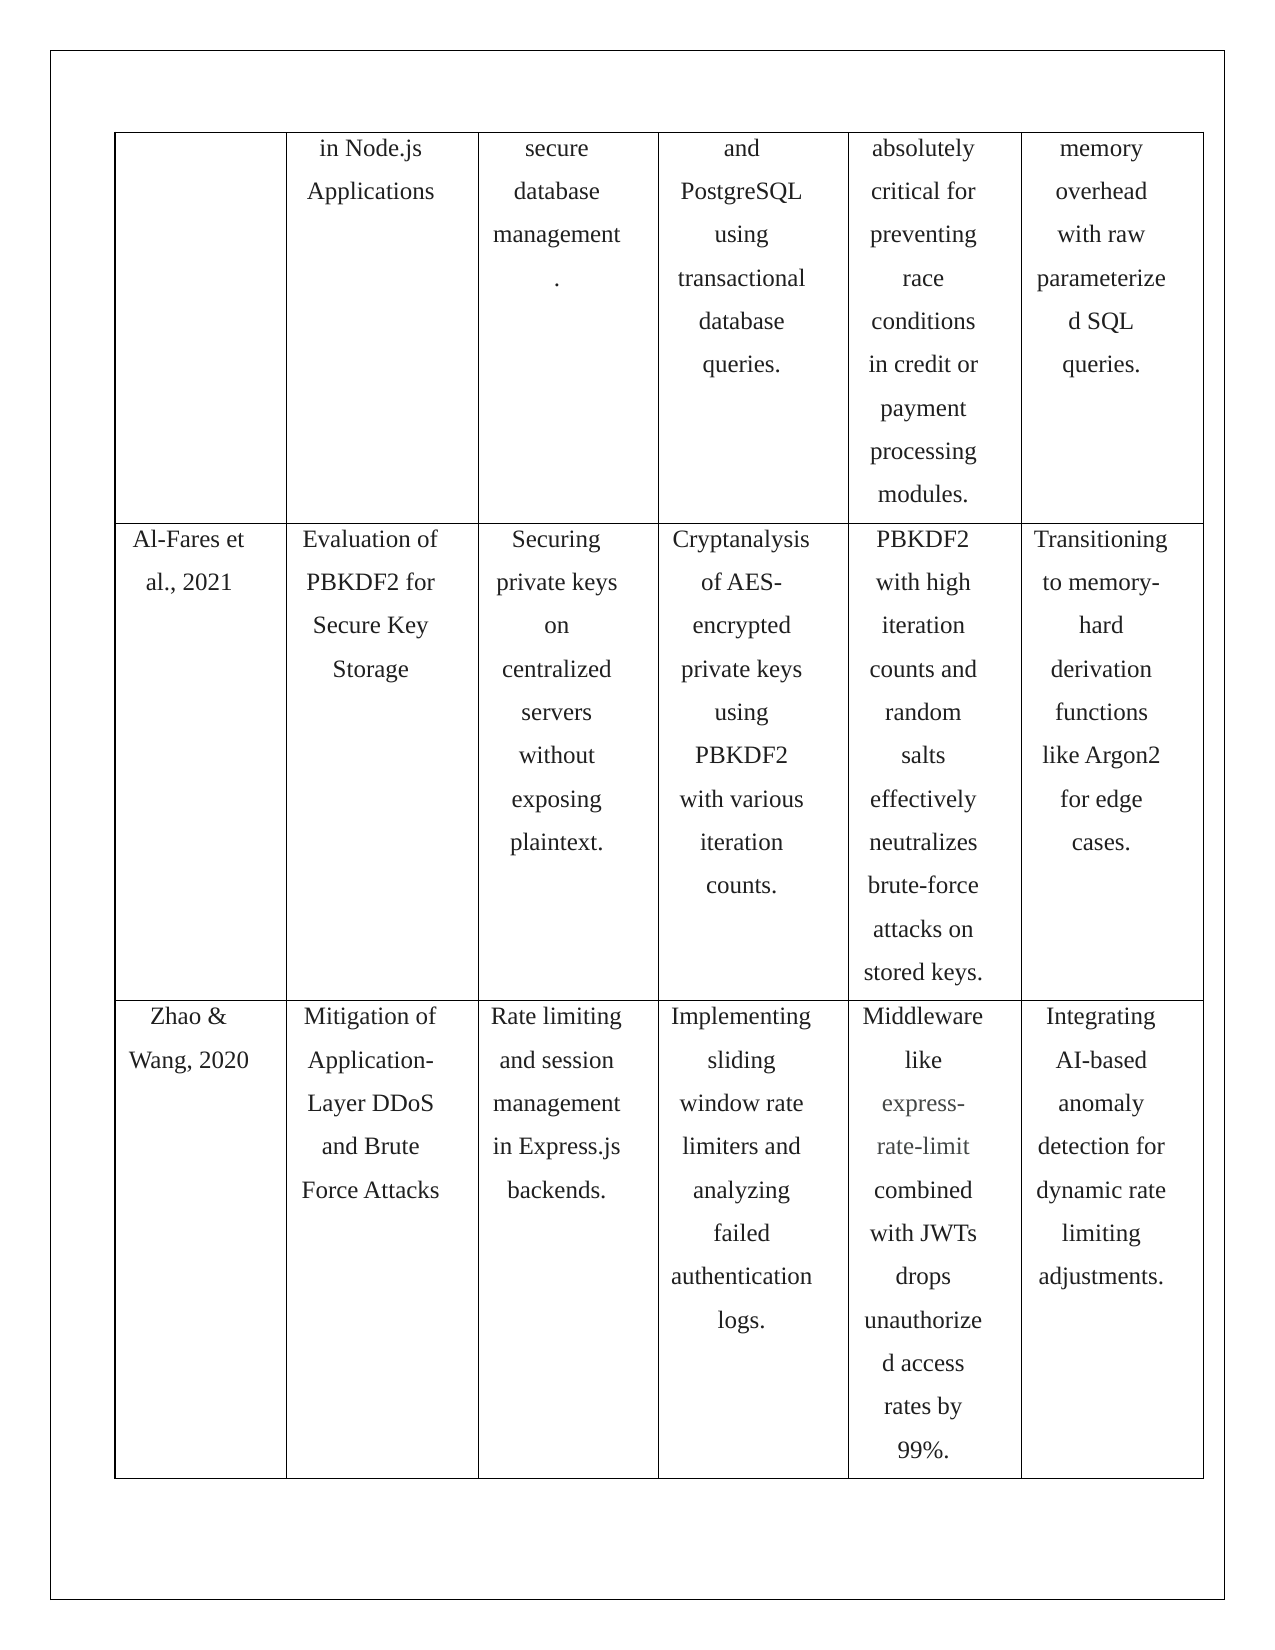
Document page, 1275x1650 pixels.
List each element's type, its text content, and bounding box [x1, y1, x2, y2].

table_cell Middleware like express-rate-limit combined with JWTs drops unauthorized access rates by 99%. [849, 1001, 1021, 1478]
table_cell Rate limiting and session management in Express.js backends. [479, 1001, 658, 1478]
table_cell Mitigation of Application-Layer DDoS and Brute Force Attacks [287, 1001, 478, 1478]
table_cell Cryptanalysis of AES-encrypted private keys using PBKDF2 with various iteration counts. [659, 524, 848, 1000]
table_cell PBKDF2 with high iteration counts and random salts effectively neutralizes brute-force attacks on stored keys. [849, 524, 1021, 1000]
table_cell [849, 133, 1021, 523]
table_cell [1022, 133, 1203, 523]
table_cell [116, 133, 286, 523]
table_cell Evaluation of PBKDF2 for Secure Key Storage [287, 524, 478, 1000]
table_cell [287, 133, 478, 523]
table_cell Al-Fares et al., 2021 [116, 524, 286, 1000]
table_cell Implementing sliding window rate limiters and analyzing failed authentication logs. [659, 1001, 848, 1478]
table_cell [479, 133, 658, 523]
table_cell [659, 133, 848, 523]
table_cell Securing private keys on centralized servers without exposing plaintext. [479, 524, 658, 1000]
table_cell Transitioning to memory-hard derivation functions like Argon2 for edge cases. [1022, 524, 1203, 1000]
table_cell Integrating AI-based anomaly detection for dynamic rate limiting adjustments. [1022, 1001, 1203, 1478]
table_cell Zhao & Wang, 2020 [116, 1001, 286, 1478]
